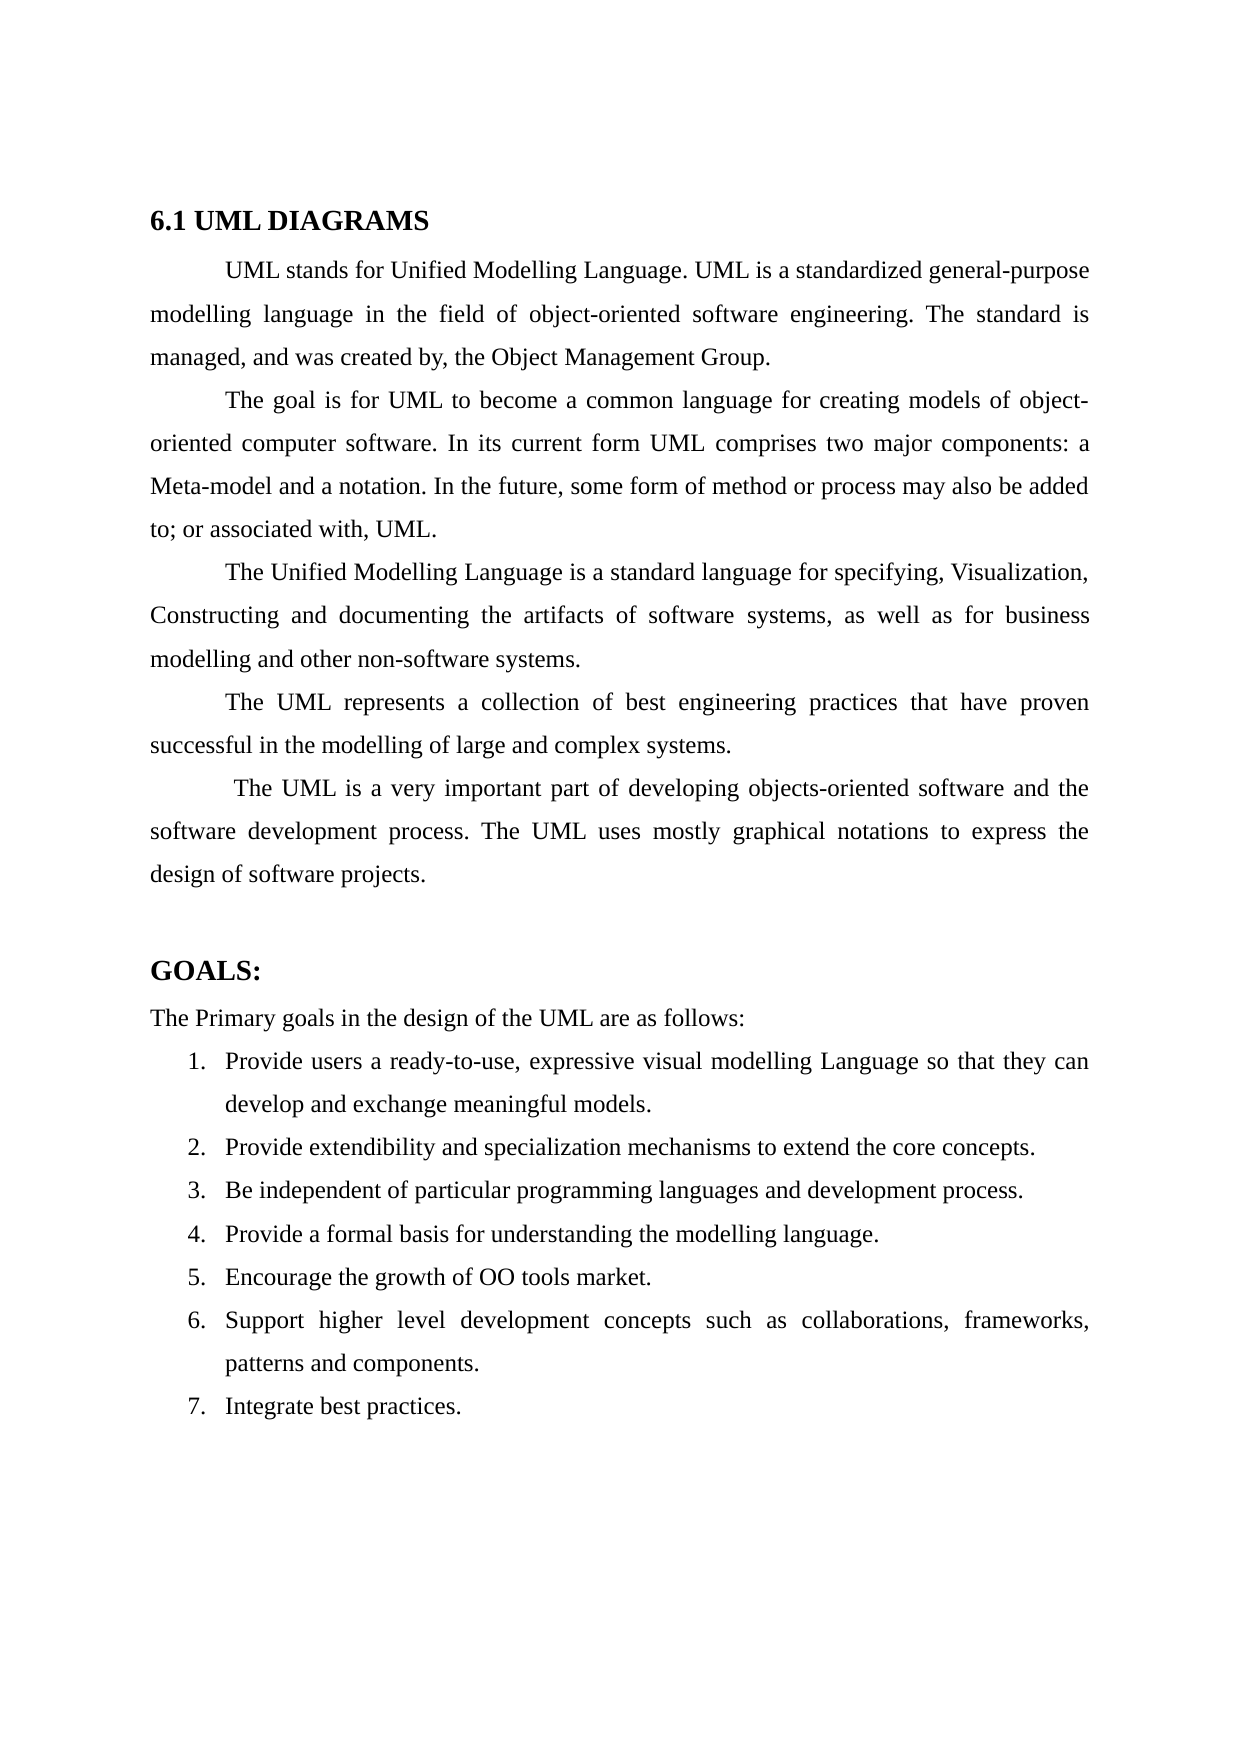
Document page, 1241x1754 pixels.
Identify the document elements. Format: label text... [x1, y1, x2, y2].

text The Unified Modelling Language is a standard language for specifying, Visualization, Constructing and documenting the artifacts of software systems, as well as for business modelling and other non-software systems. [150, 557, 1090, 672]
text GOALS: [150, 953, 1090, 986]
text UML stands for Unified Modelling Language. UML is a standardized general-purpose modelling language in the field of object-oriented software engineering. The standard is managed, and was created by, the Object Management Group. [150, 256, 1090, 371]
list Integrate best practices. [187, 1391, 1090, 1420]
list Provide users a ready-to-use, expressive visual modelling Language so that they can develop and exchange meaningful models. [187, 1046, 1090, 1118]
list Support higher level development concepts such as collaborations, frameworks, patterns and components. [187, 1305, 1090, 1377]
list Provide extendibility and specialization mechanisms to extend the core concepts. [187, 1132, 1090, 1161]
text 6.1 UML DIAGRAMS [150, 203, 1090, 236]
list Be independent of particular programming languages and development process. [187, 1176, 1090, 1204]
list Encourage the growth of OO tools market. [187, 1262, 1090, 1291]
text The UML is a very important part of developing objects-oriented software and the software development process. The UML uses mostly graphical notations to express the design of software projects. [150, 773, 1090, 888]
list Provide a formal basis for understanding the modelling language. [187, 1219, 1090, 1247]
text The Primary goals in the design of the UML are as follows: [150, 1003, 1090, 1032]
text The UML represents a collection of best engineering practices that have proven successful in the modelling of large and complex systems. [150, 687, 1090, 759]
text The goal is for UML to become a common language for creating models of object-oriented computer software. In its current form UML comprises two major components: a Meta-model and a notation. In the future, some form of method or process may also be added to; or associated with, UML. [150, 385, 1090, 543]
